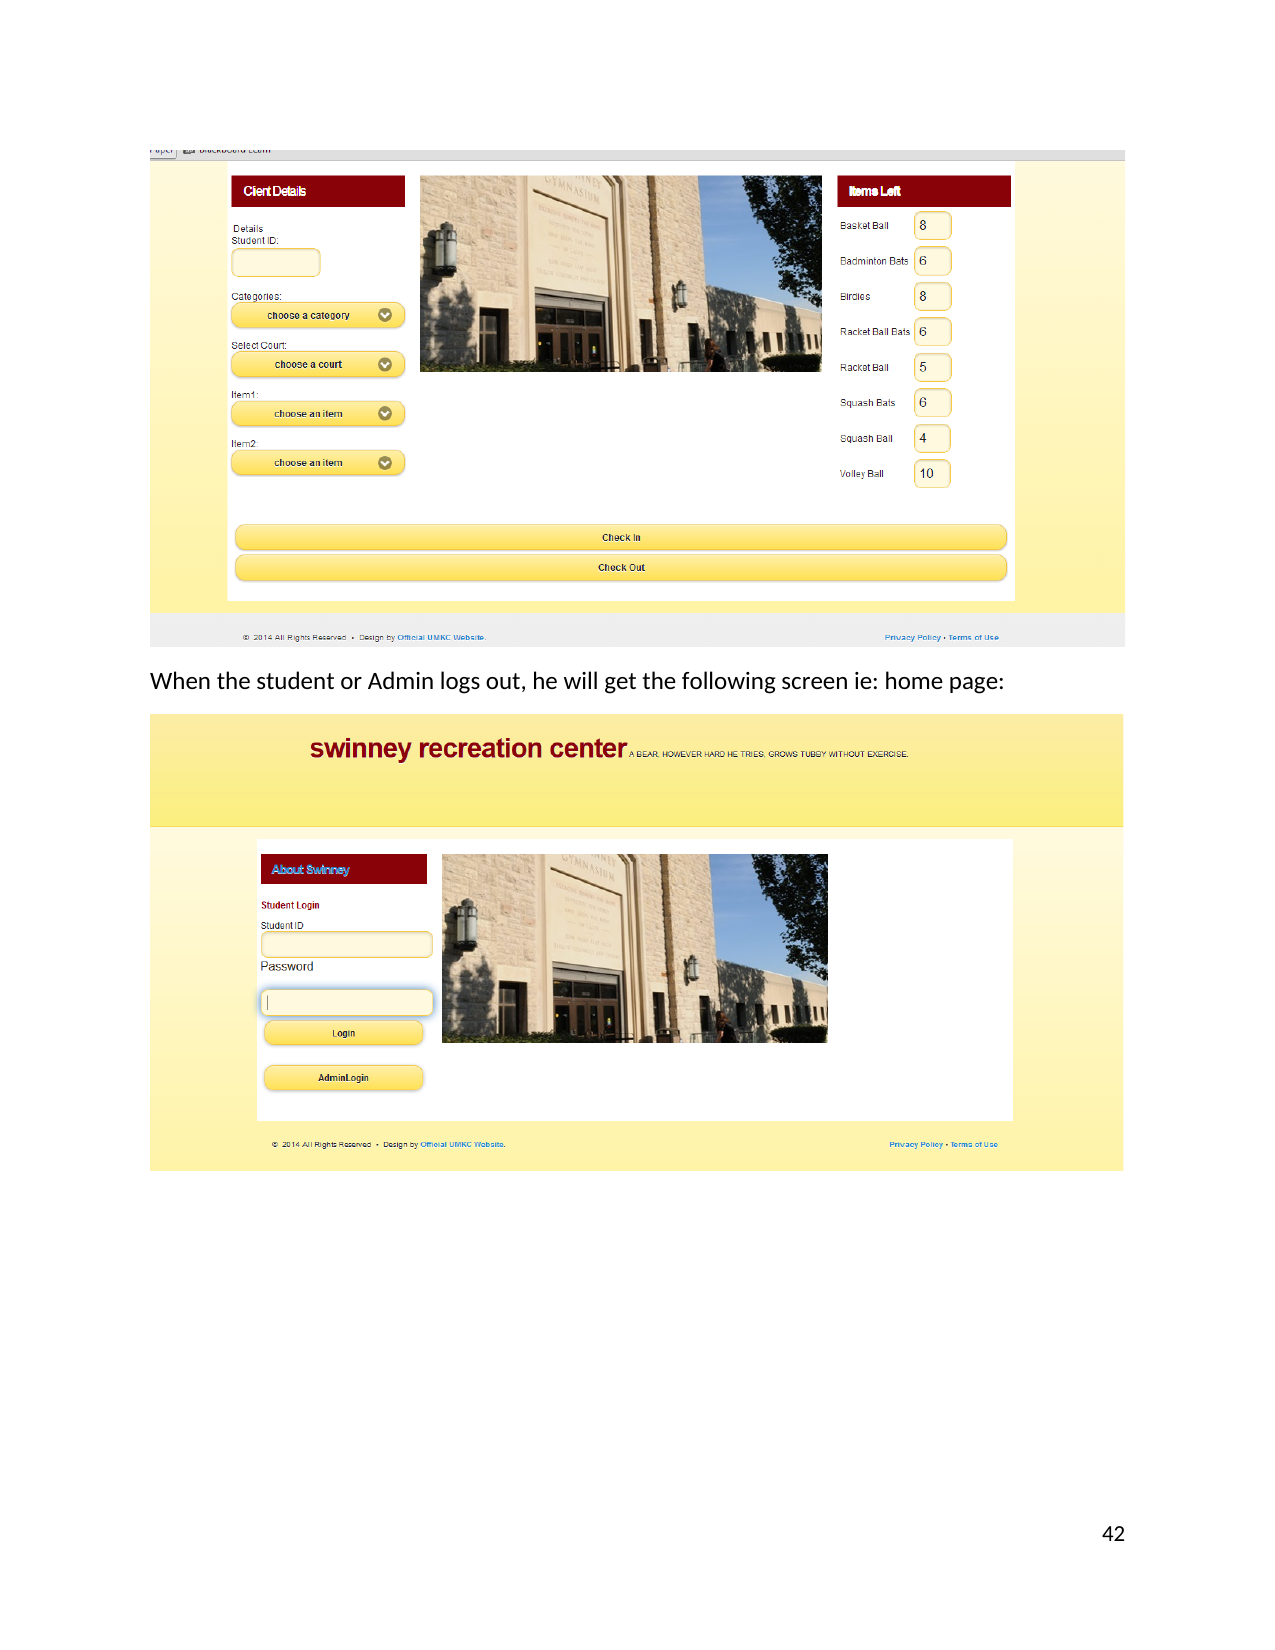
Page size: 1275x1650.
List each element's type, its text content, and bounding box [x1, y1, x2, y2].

text When the student or Admin logs out, he will get the following screen ie: home page: [150, 665, 1125, 696]
picture [150, 150, 1125, 647]
picture [150, 714, 1124, 1171]
